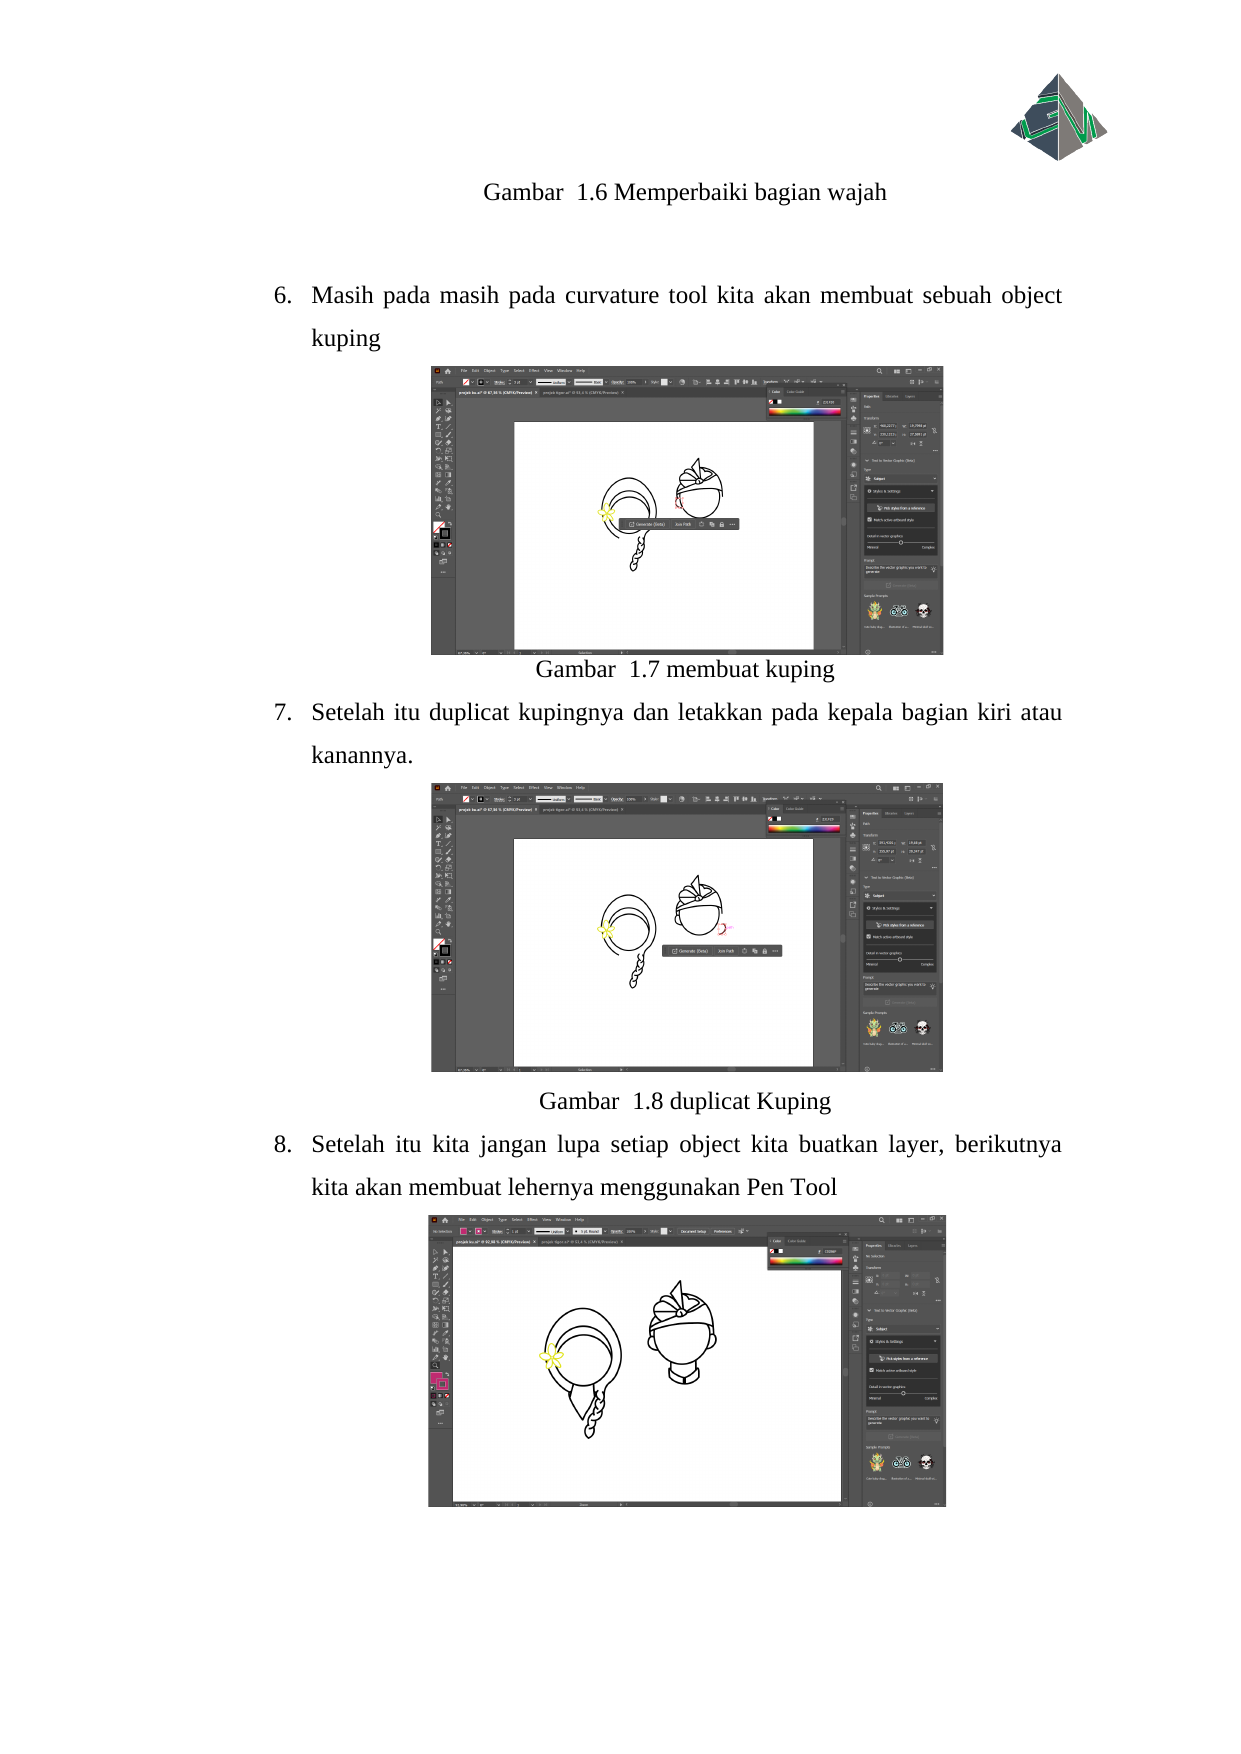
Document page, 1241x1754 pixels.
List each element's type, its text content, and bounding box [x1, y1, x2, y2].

list Setelah itu duplicat kupingnya dan letakkan pada kepala bagian kiri atau kanannya. [274, 697, 1063, 769]
picture [431, 366, 944, 655]
subtitle 1.8 duplicat Kuping [307, 1086, 1063, 1114]
subtitle 1.6 Memperbaiki bagian wajah [307, 177, 1063, 206]
picture [431, 783, 943, 1072]
picture [1010, 73, 1108, 161]
list Masih pada masih pada curvature tool kita akan membuat sebuah object kuping [274, 280, 1063, 352]
picture [428, 1215, 947, 1507]
subtitle 1.7 membuat kuping [307, 654, 1063, 683]
list Setelah itu kita jangan lupa setiap object kita buatkan layer, berikutnya kita akan membuat lehernya menggunakan Pen Tool [274, 1129, 1063, 1201]
